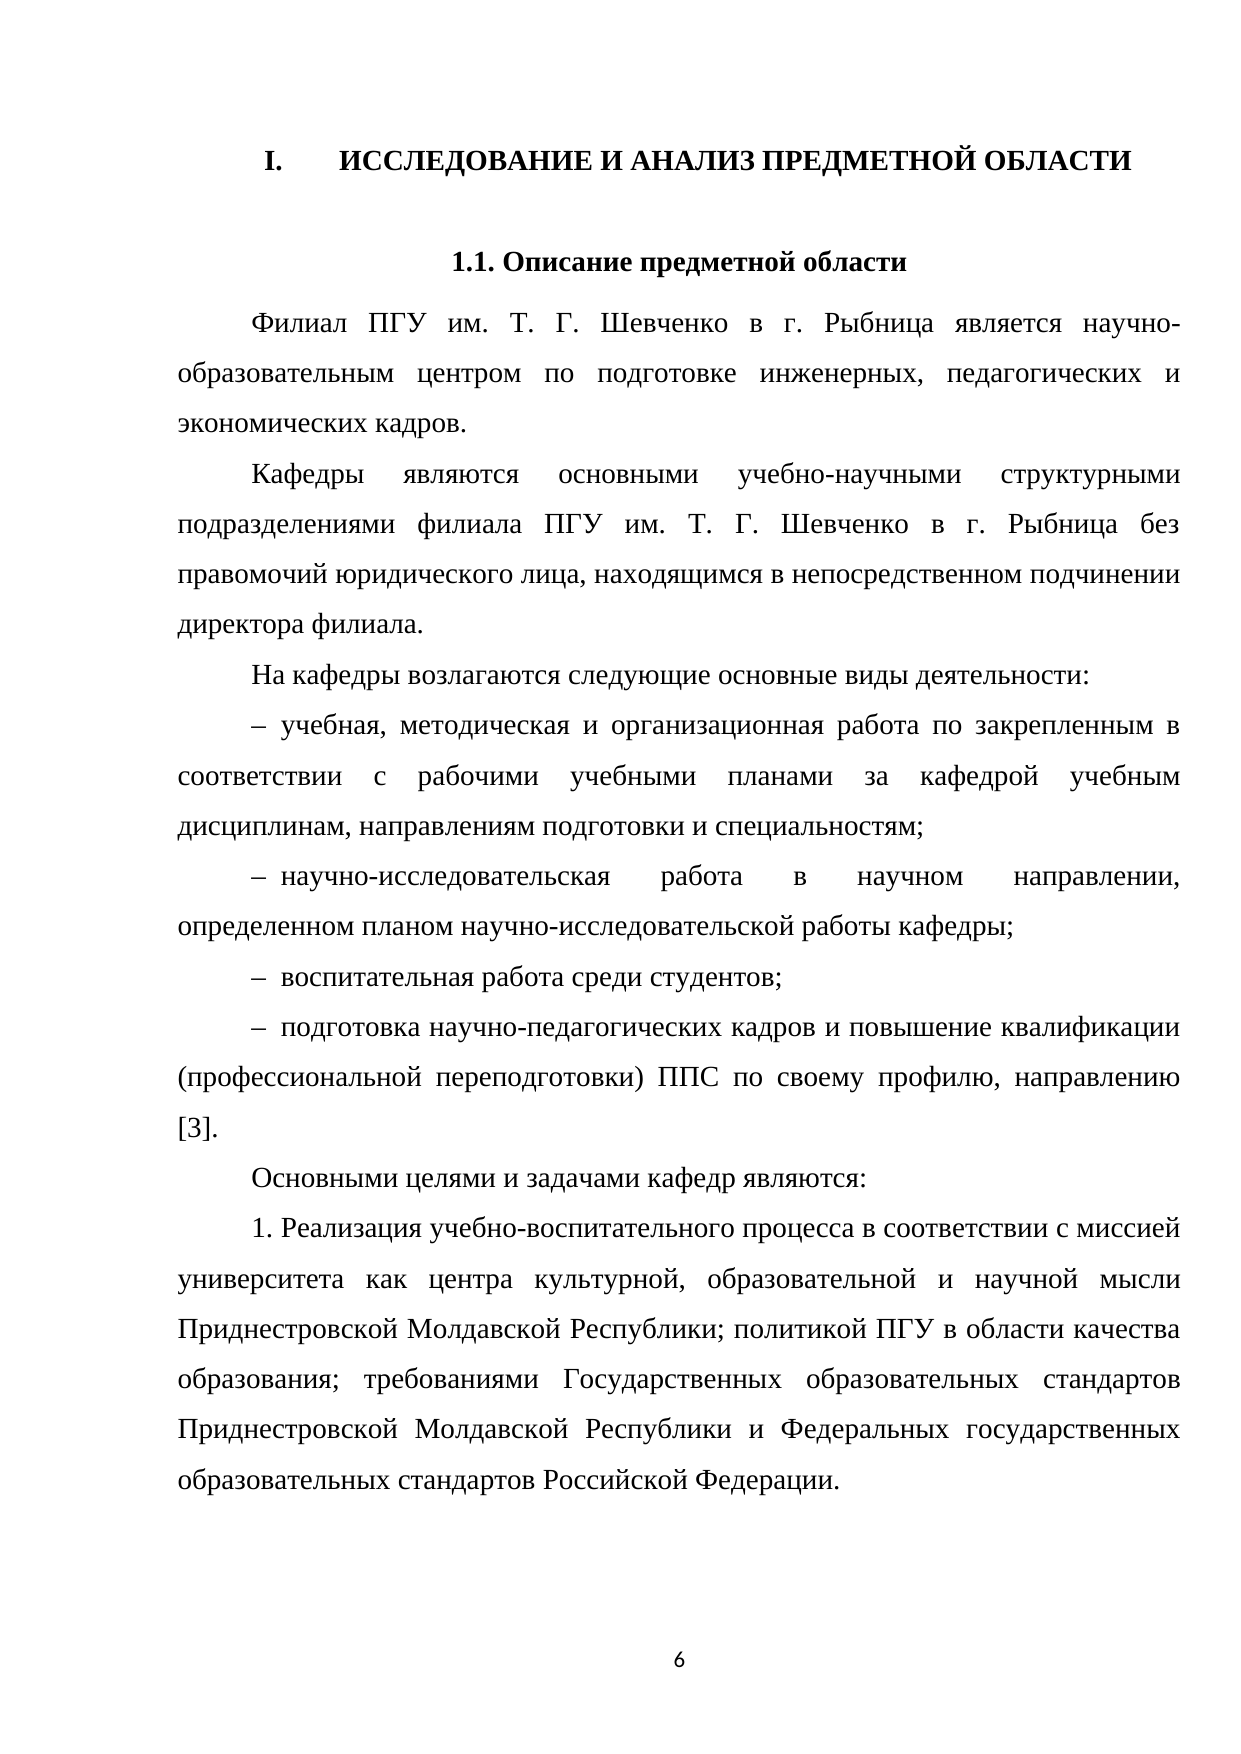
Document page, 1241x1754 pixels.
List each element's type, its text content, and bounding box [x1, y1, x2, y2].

list подготовка научно-педагогических кадров и повышение квалификации (профессиональной переподготовки) ППС по своему профилю, направлению [3]. [177, 1009, 1181, 1143]
text Филиал ПГУ им. Т. Г. Шевченко в г. Рыбница является научно-образовательным центром по подготовке инженерных, педагогических и экономических кадров. [177, 305, 1181, 439]
list научно-исследовательская работа в научном направлении, определенном планом научно-исследовательской работы кафедры; [177, 858, 1181, 942]
list учебная, методическая и организационная работа по закрепленным в соответствии с рабочими учебными планами за кафедрой учебным дисциплинам, направлениям подготовки и специальностям; [177, 707, 1181, 841]
subtitle 1.1. Описание предметной области [177, 244, 1181, 277]
text Кафедры являются основными учебно-научными структурными подразделениями филиала ПГУ им. Т. Г. Шевченко в г. Рыбница без правомочий юридического лица, находящимся в непосредственном подчинении директора филиала. [177, 456, 1181, 640]
subtitle ИССЛЕДОВАНИЕ И АНАЛИЗ ПРЕДМЕТНОЙ ОБЛАСТИ [215, 143, 1181, 177]
text Основными целями и задачами кафедр являются: [177, 1160, 1181, 1194]
list воспитательная работа среди студентов; [177, 959, 1181, 992]
text На кафедры возлагаются следующие основные виды деятельности: [177, 657, 1181, 691]
list Реализация учебно-воспитательного процесса в соответствии с миссией университета как центра культурной, образовательной и научной мысли Приднестровской Молдавской Республики; политикой ПГУ в области качества образования; требованиями Государственных образовательных стандартов Приднестровской Молдавской Республики и Федеральных государственных образовательных стандартов Российской Федерации. [177, 1210, 1181, 1496]
